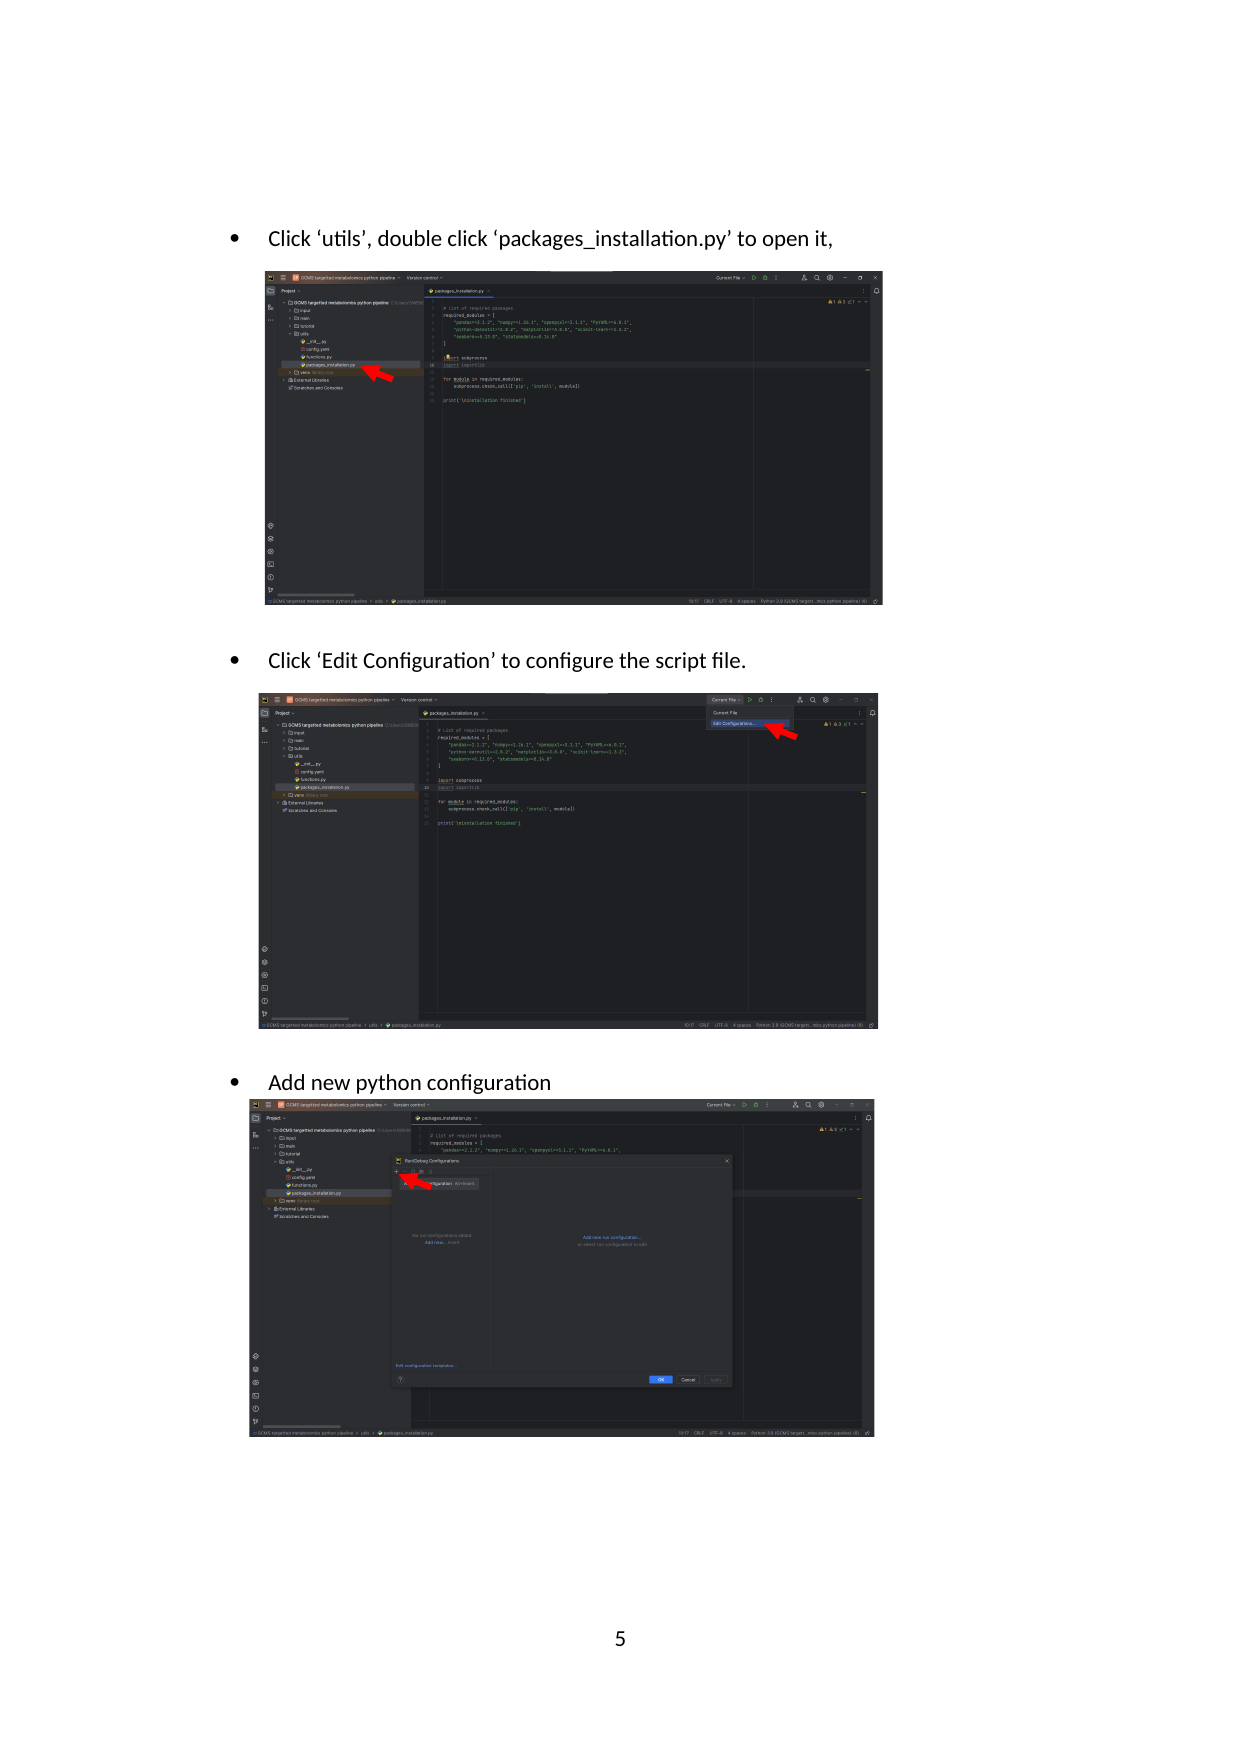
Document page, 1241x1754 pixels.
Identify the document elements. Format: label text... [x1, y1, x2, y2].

picture [249, 1099, 875, 1437]
picture [258, 693, 879, 1029]
list Click ‘utils’, double click ‘packages_installation.py’ to open it, [231, 224, 1122, 252]
list Click ‘Edit Configuration’ to configure the script file. [231, 646, 1122, 674]
picture [264, 271, 883, 605]
list Add new python configuration [231, 1068, 1122, 1096]
